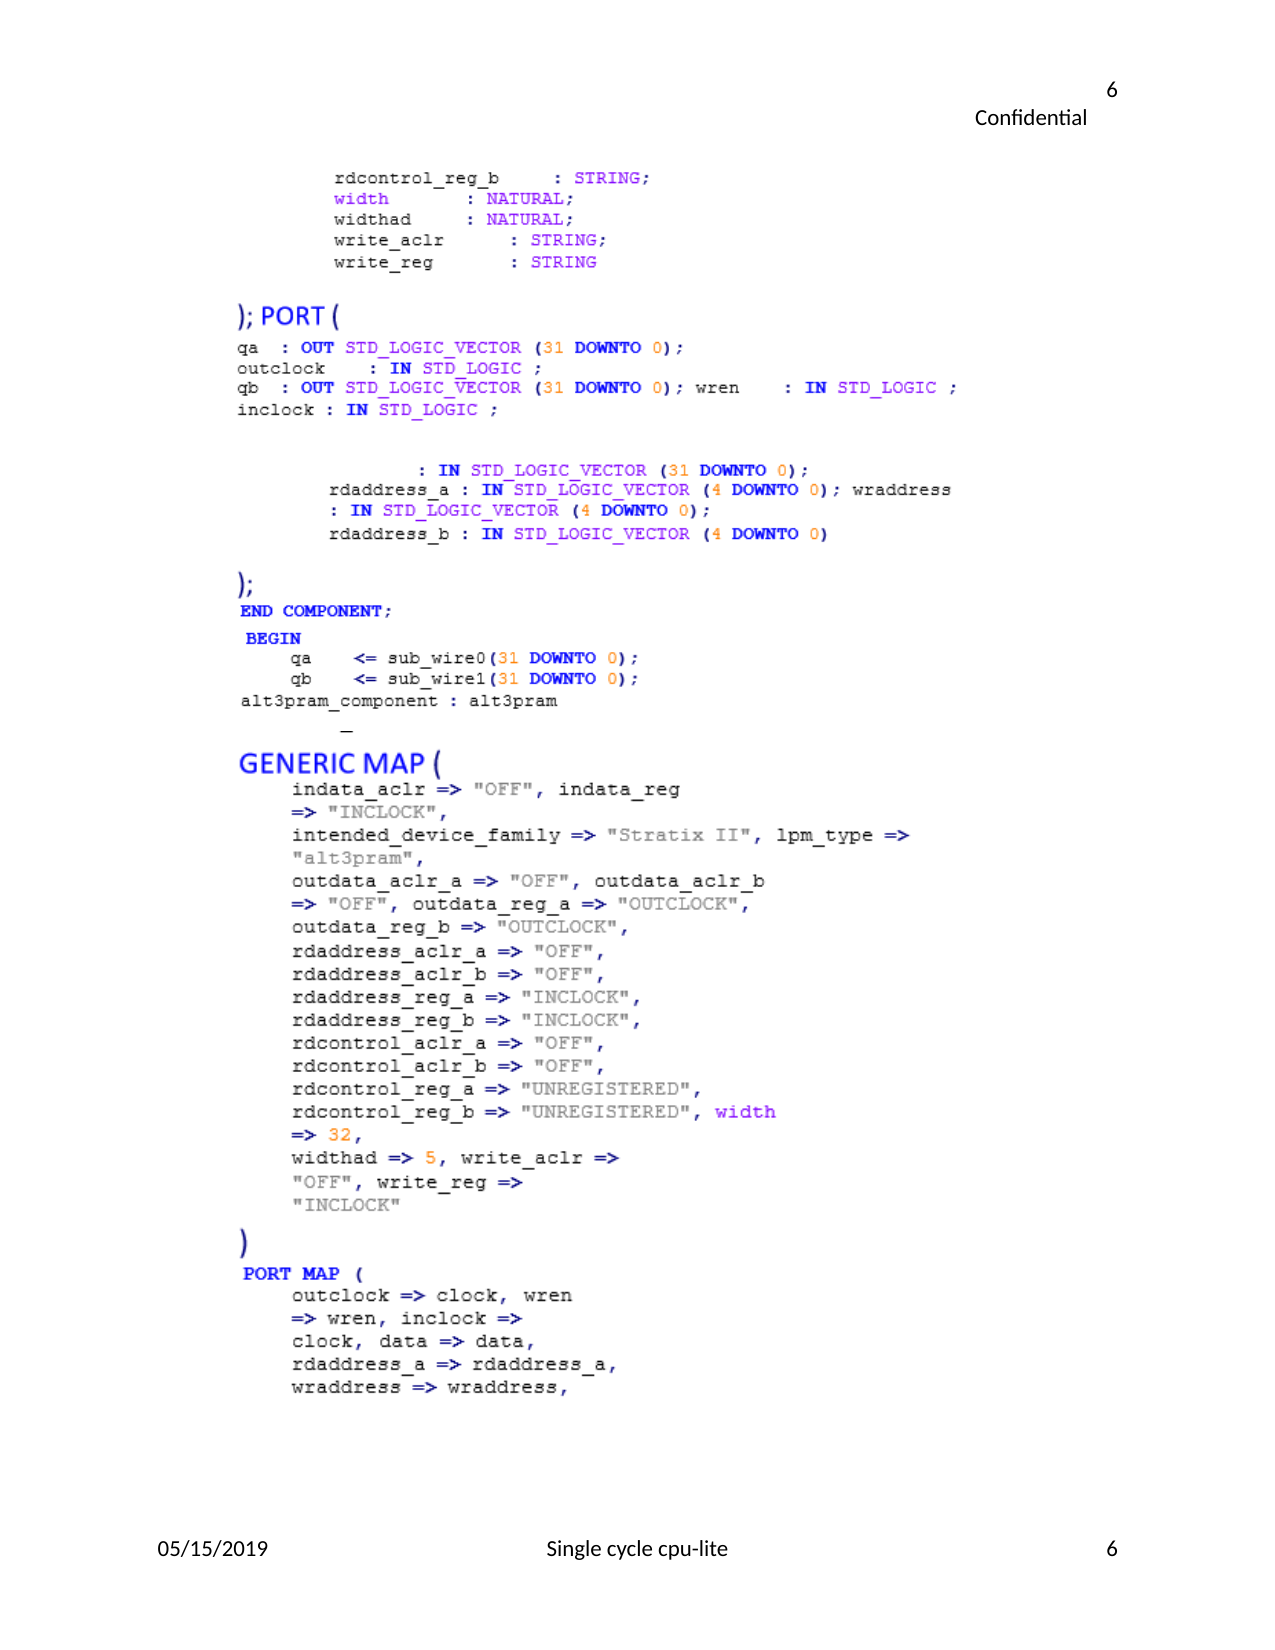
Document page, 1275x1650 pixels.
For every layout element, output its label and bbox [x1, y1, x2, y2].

picture [150, 731, 1125, 1413]
picture [150, 150, 1125, 720]
